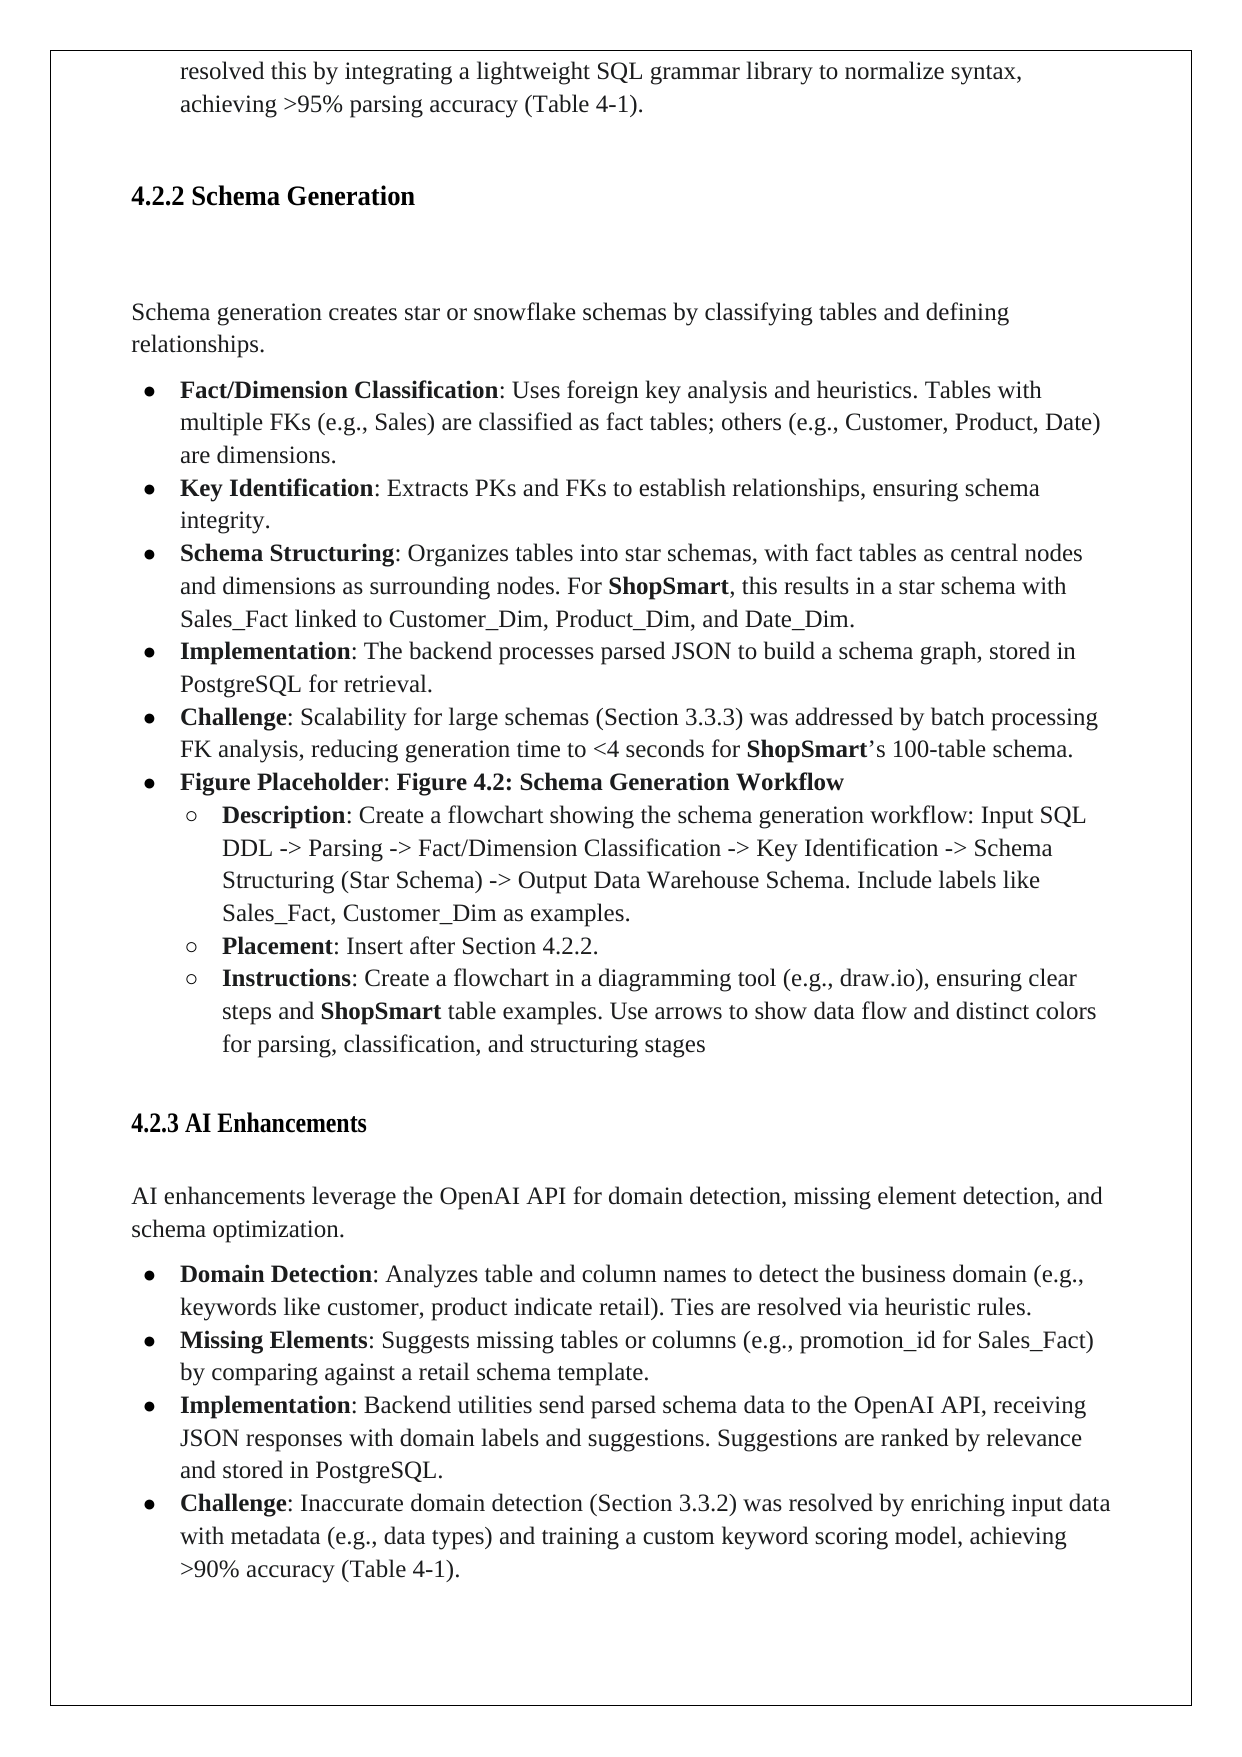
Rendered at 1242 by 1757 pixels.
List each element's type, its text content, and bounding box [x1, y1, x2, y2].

subtitle 4.2.2 Schema Generation [131, 179, 1117, 212]
list Implementation: The backend processes parsed JSON to build a schema graph, stored in PostgreSQL for retrieval. [142, 636, 1117, 698]
list Domain Detection: Analyzes table and column names to detect the business domain (e.g., keywords like customer, product indicate retail). Ties are resolved via heuristic rules. [142, 1259, 1117, 1321]
subtitle 4.2.3 AI Enhancements [131, 1106, 1117, 1139]
list Key Identification: Extracts PKs and FKs to establish relationships, ensuring schema integrity. [142, 473, 1117, 534]
list Placement: Insert after Section 4.2.2. [184, 931, 1117, 959]
list Challenge: Inaccurate domain detection (Section 3.3.2) was resolved by enriching input data with metadata (e.g., data types) and training a custom keyword scoring model, achieving >90% accuracy (Table 4-1). [142, 1488, 1117, 1582]
text Schema generation creates star or snowflake schemas by classifying tables and defining relationships. [131, 297, 1117, 358]
list Schema Structuring: Organizes tables into star schemas, with fact tables as central nodes and dimensions as surrounding nodes. For ShopSmart, this results in a star schema with Sales_Fact linked to Customer_Dim, Product_Dim, and Date_Dim. [142, 538, 1117, 632]
list Implementation: Backend utilities send parsed schema data to the OpenAI API, receiving JSON responses with domain labels and suggestions. Suggestions are ranked by relevance and stored in PostgreSQL. [142, 1390, 1117, 1484]
list Missing Elements: Suggests missing tables or columns (e.g., promotion_id for Sales_Fact) by comparing against a retail schema template. [142, 1325, 1117, 1386]
list Fact/Dimension Classification: Uses foreign key analysis and heuristics. Tables with multiple FKs (e.g., Sales) are classified as fact tables; others (e.g., Customer, Product, Date) are dimensions. [142, 375, 1117, 469]
list Challenge: Scalability for large schemas (Section 3.3.3) was addressed by batch processing FK analysis, reducing generation time to <4 seconds for ShopSmart’s 100-table schema. [142, 702, 1117, 763]
text AI enhancements leverage the OpenAI API for domain detection, missing element detection, and schema optimization. [131, 1181, 1117, 1243]
list Figure Placeholder: Figure 4.2: Schema Generation Workflow [142, 767, 1117, 796]
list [142, 56, 1117, 118]
list Instructions: Create a flowchart in a diagramming tool (e.g., draw.io), ensuring clear steps and ShopSmart table examples. Use arrows to show data flow and distinct colors for parsing, classification, and structuring stages [184, 963, 1117, 1058]
list Description: Create a flowchart showing the schema generation workflow: Input SQL DDL -> Parsing -> Fact/Dimension Classification -> Key Identification -> Schema Structuring (Star Schema) -> Output Data Warehouse Schema. Include labels like Sales_Fact, Customer_Dim as examples. [184, 800, 1117, 927]
